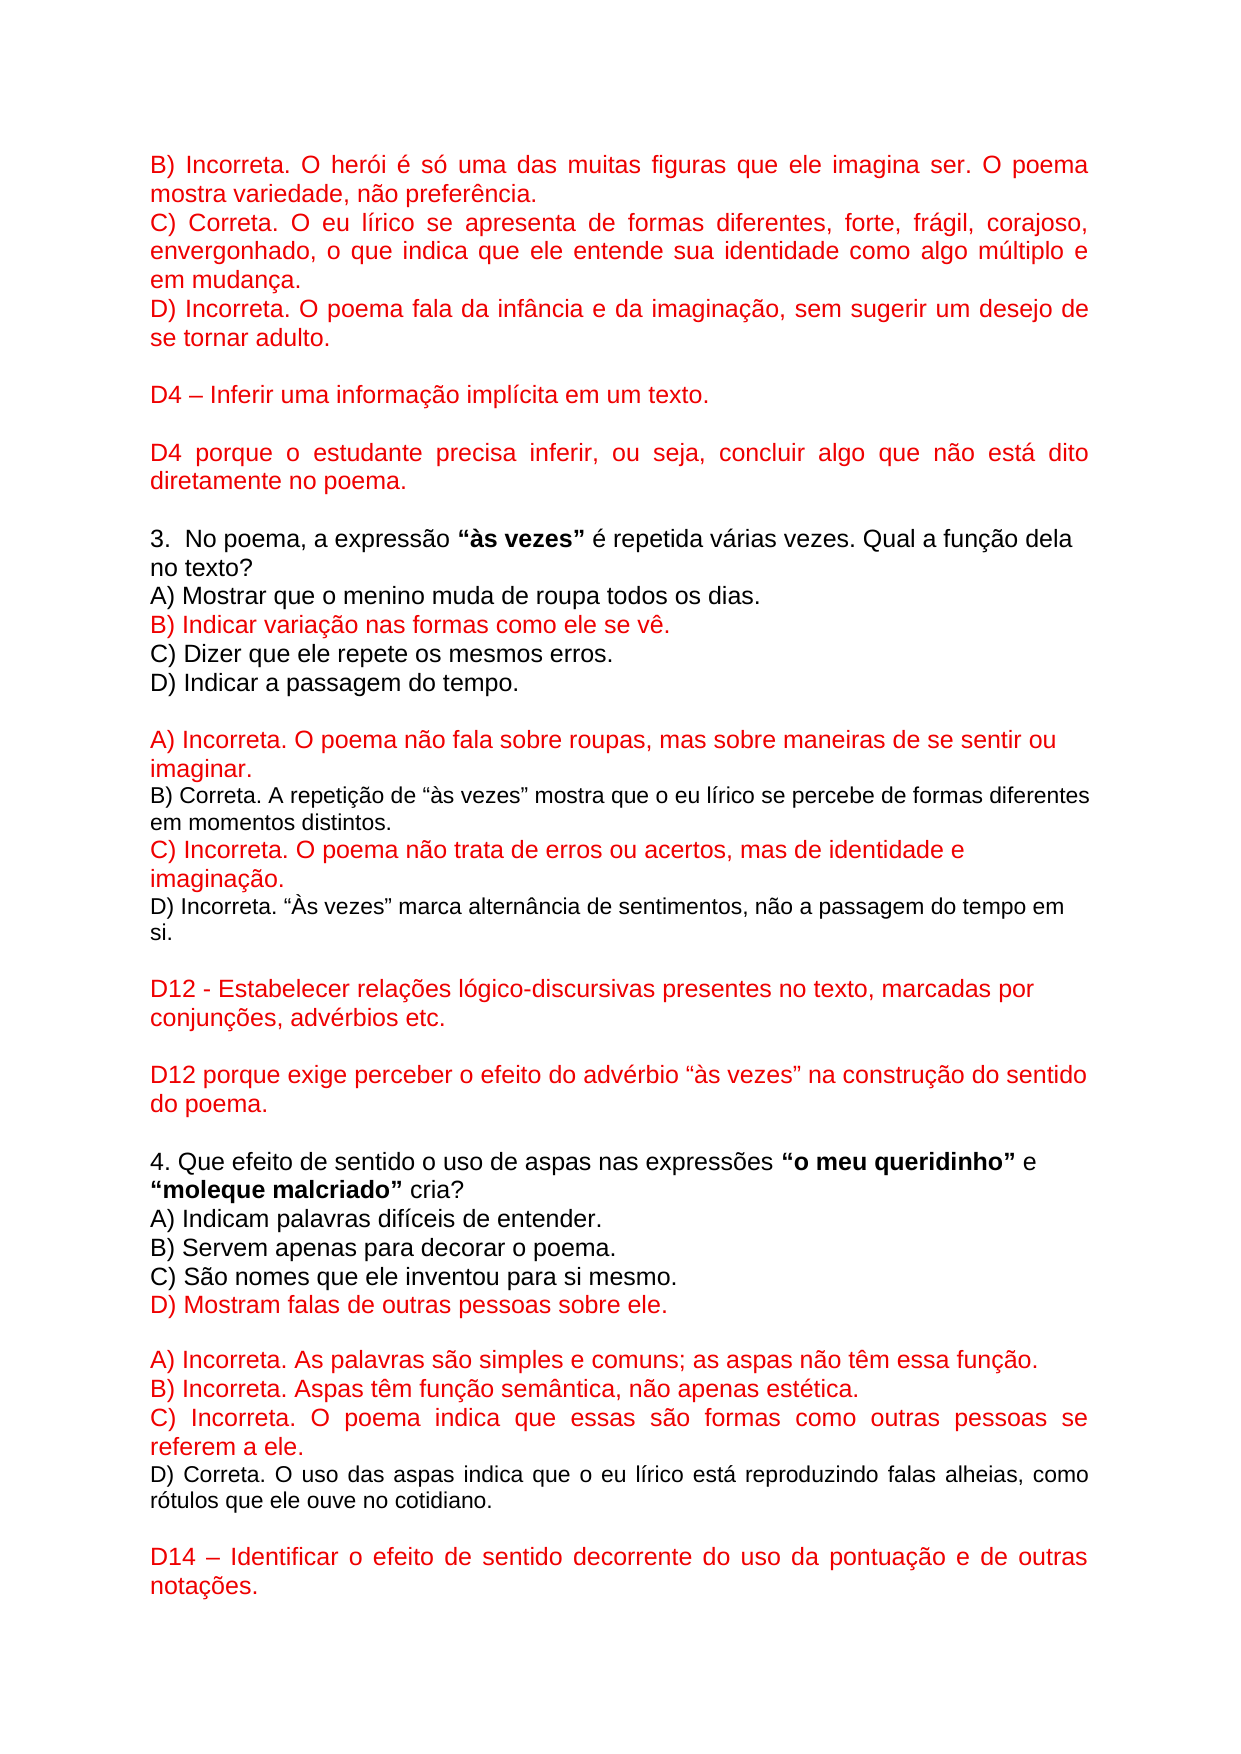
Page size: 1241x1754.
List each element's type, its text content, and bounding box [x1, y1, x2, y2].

text D14 – Identificar o efeito de sentido decorrente do uso da pontuação e de outras notações. [150, 1542, 1090, 1599]
text C) São nomes que ele inventou para si mesmo. D) Mostram falas de outras pessoas sobre ele. [150, 1262, 1090, 1346]
text B) Correta. A repetição de “às vezes” mostra que o eu lírico se percebe de formas diferentes em momentos distintos. [150, 782, 1090, 835]
text D12 porque exige perceber o efeito do advérbio “às vezes” na construção do sentido do poema. [150, 1060, 1090, 1118]
text C) Correta. O eu lírico se apresenta de formas diferentes, forte, frágil, corajoso, envergonhado, o que indica que ele entende sua identidade como algo múltiplo e em mudança. [150, 207, 1090, 294]
text B) Incorreta. Aspas têm função semântica, não apenas estética. [150, 1374, 1090, 1403]
text A) Incorreta. O poema não fala sobre roupas, mas sobre maneiras de se sentir ou imaginar. [150, 725, 1090, 782]
text A) Incorreta. As palavras são simples e comuns; as aspas não têm essa função. [150, 1346, 1090, 1374]
text D) Incorreta. O poema fala da infância e da imaginação, sem sugerir um desejo de se tornar adulto. [150, 294, 1090, 351]
text B) Incorreta. O herói é só uma das muitas figuras que ele imagina ser. O poema mostra variedade, não preferência. [150, 150, 1090, 207]
text C) Incorreta. O poema indica que essas são formas como outras pessoas se referem a ele. [150, 1403, 1090, 1461]
text C) Incorreta. O poema não trata de erros ou acertos, mas de identidade e imaginação. [150, 835, 1090, 893]
text D12 - Estabelecer relações lógico-discursivas presentes no texto, marcadas por conjunções, advérbios etc. [150, 974, 1090, 1032]
text D) Incorreta. “Às vezes” marca alternância de sentimentos, não a passagem do tempo em si. [150, 893, 1090, 945]
text 3. No poema, a expressão “às vezes” é repetida várias vezes. Qual a função dela no texto? A) Mostrar que o menino muda de roupa todos os dias. B) Indicar variação nas formas como ele se vê. C) Dizer que ele repete os mesmos erros. D) Indicar a passagem do tempo. [150, 524, 1090, 696]
text B) Servem apenas para decorar o poema. [150, 1233, 1090, 1262]
text D4 – Inferir uma informação implícita em um texto. [150, 380, 1090, 409]
text D4 porque o estudante precisa inferir, ou seja, concluir algo que não está dito diretamente no poema. [150, 437, 1090, 495]
text 4. Que efeito de sentido o uso de aspas nas expressões “o meu queridinho” e “moleque malcriado” cria? A) Indicam palavras difíceis de entender. [150, 1147, 1090, 1233]
text D) Correta. O uso das aspas indica que o eu lírico está reproduzindo falas alheias, como rótulos que ele ouve no cotidiano. [150, 1461, 1090, 1513]
